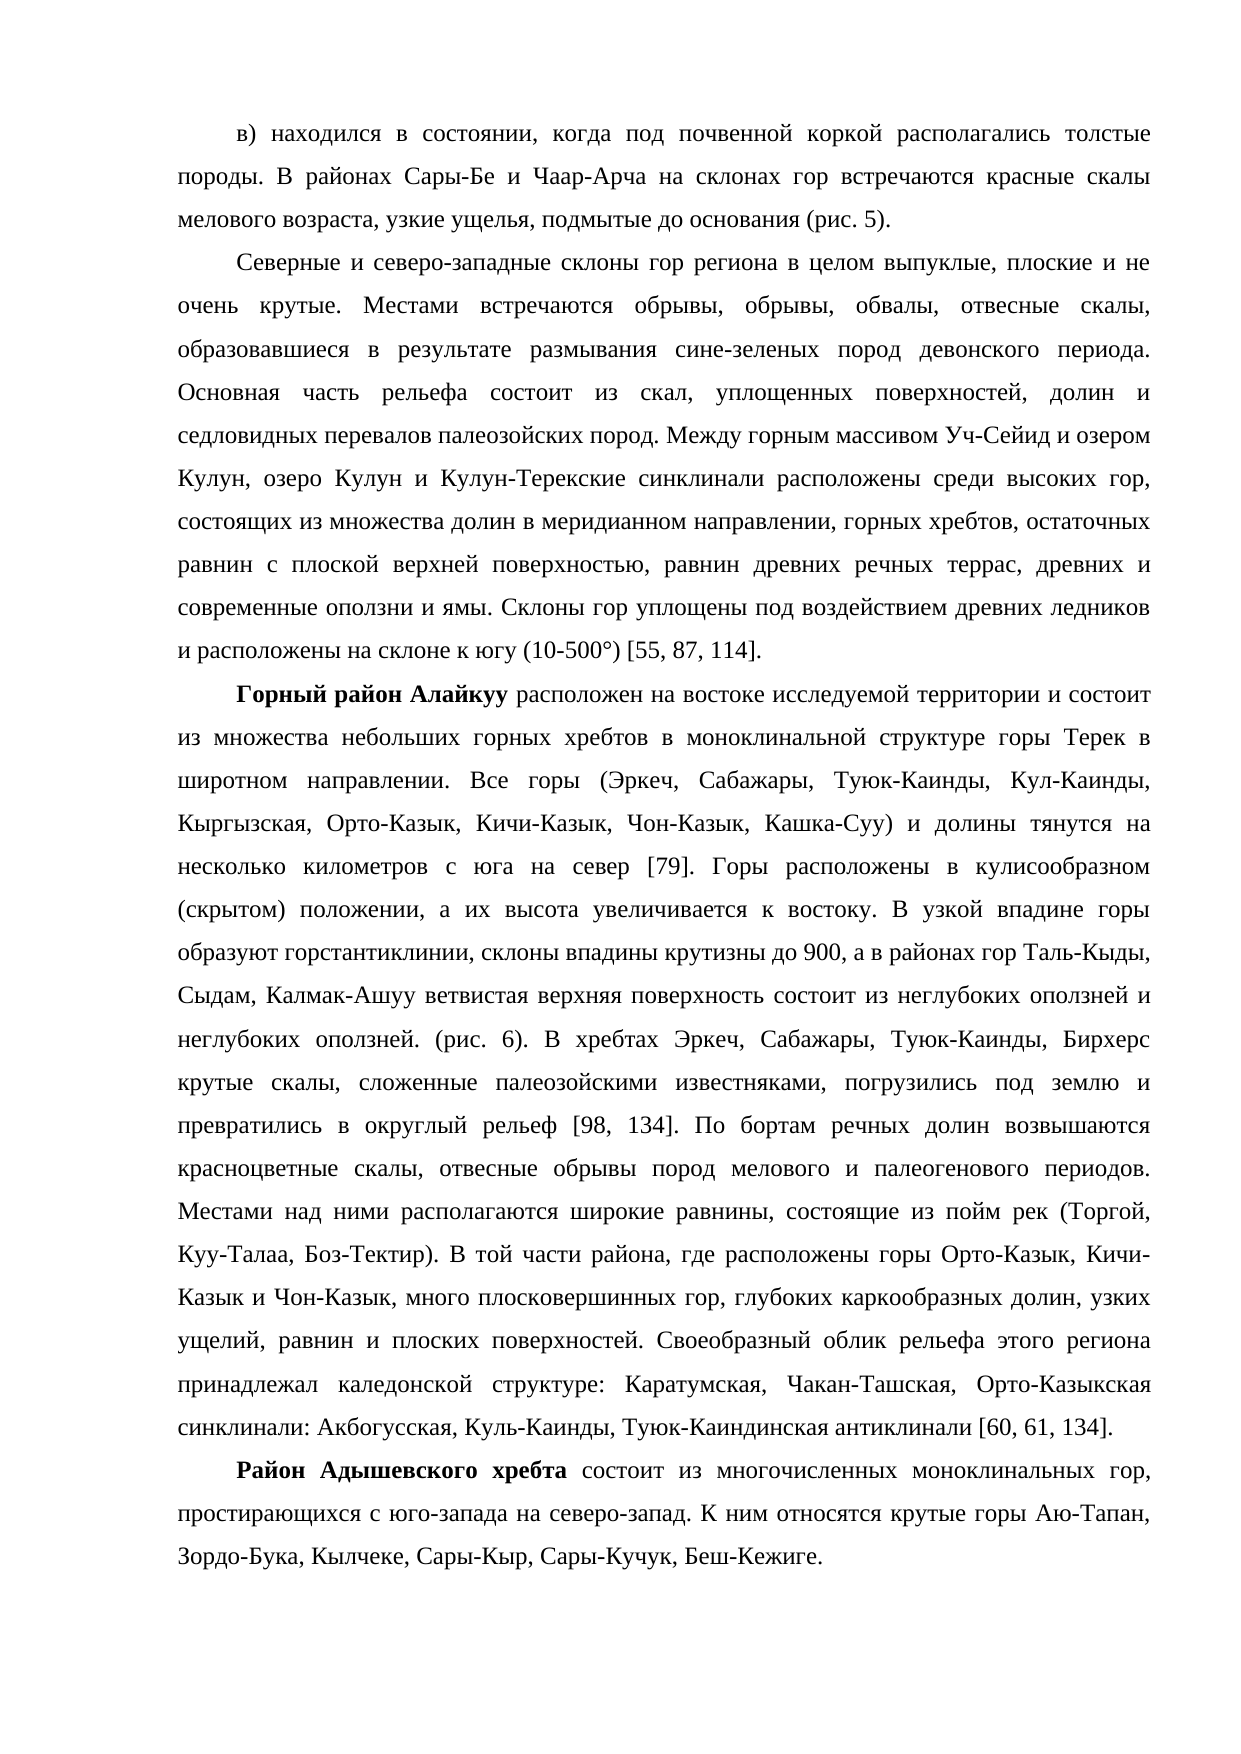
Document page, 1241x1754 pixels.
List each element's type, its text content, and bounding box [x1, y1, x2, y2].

text Район Адышевского хребта состоит из многочисленных моноклинальных гор, простирающихся с юго-запада на северо-запад. К ним относятся крутые горы Аю-Тапан, Зордо-Бука, Кылчеке, Сары-Кыр, Сары-Кучук, Беш-Кежиге. [177, 1455, 1152, 1570]
text в) находился в состоянии, когда под почвенной коркой располагались толстые породы. В районах Сары-Бе и Чаар-Арча на склонах гор встречаются красные скалы мелового возраста, узкие ущелья, подмытые до основания (рис. 5). [177, 118, 1152, 233]
text Северные и северо-западные склоны гор региона в целом выпуклые, плоские и не очень крутые. Местами встречаются обрывы, обрывы, обвалы, отвесные скалы, образовавшиеся в результате размывания сине-зеленых пород девонского периода. Основная часть рельефа состоит из скал, уплощенных поверхностей, долин и седловидных перевалов палеозойских пород. Между горным массивом Уч-Сейид и озером Кулун, озеро Кулун и Кулун-Терекские синклинали расположены среди высоких гор, состоящих из множества долин в меридианном направлении, горных хребтов, остаточных равнин с плоской верхней поверхностью, равнин древних речных террас, древних и современные оползни и ямы. Склоны гор уплощены под воздействием древних ледников и расположены на склоне к югу (10-500°) [55, 87, 114]. [177, 247, 1152, 664]
text Горный район Алайкуу расположен на востоке исследуемой территории и состоит из множества небольших горных хребтов в моноклинальной структуре горы Терек в широтном направлении. Все горы (Эркеч, Сабажары, Туюк-Каинды, Кул-Каинды, Кыргызская, Орто-Казык, Кичи-Казык, Чон-Казык, Кашка-Суу) и долины тянутся на несколько километров с юга на север [79]. Горы расположены в кулисообразном (скрытом) положении, а их высота увеличивается к востоку. В узкой впадине горы образуют горстантиклинии, склоны впадины крутизны до 900, а в районах гор Таль-Кыды, Сыдам, Калмак-Ашуу ветвистая верхняя поверхность состоит из неглубоких оползней и неглубоких оползней. (рис. 6). В хребтах Эркеч, Сабажары, Туюк-Каинды, Бирхерс крутые скалы, сложенные палеозойскими известняками, погрузились под землю и превратились в округлый рельеф [98, 134]. По бортам речных долин возвышаются красноцветные скалы, отвесные обрывы пород мелового и палеогенового периодов. Местами над ними располагаются широкие равнины, состоящие из пойм рек (Торгой, Куу-Талаа, Боз-Тектир). В той части района, где расположены горы Орто-Казык, Кичи-Казык и Чон-Казык, много плосковершинных гор, глубоких каркообразных долин, узких ущелий, равнин и плоских поверхностей. Своеобразный облик рельефа этого региона принадлежал каледонской структуре: Каратумская, Чакан-Ташская, Орто-Казыкская синклинали: Акбогусская, Куль-Каинды, Туюк-Каиндинская антиклинали [60, 61, 134]. [177, 679, 1152, 1441]
